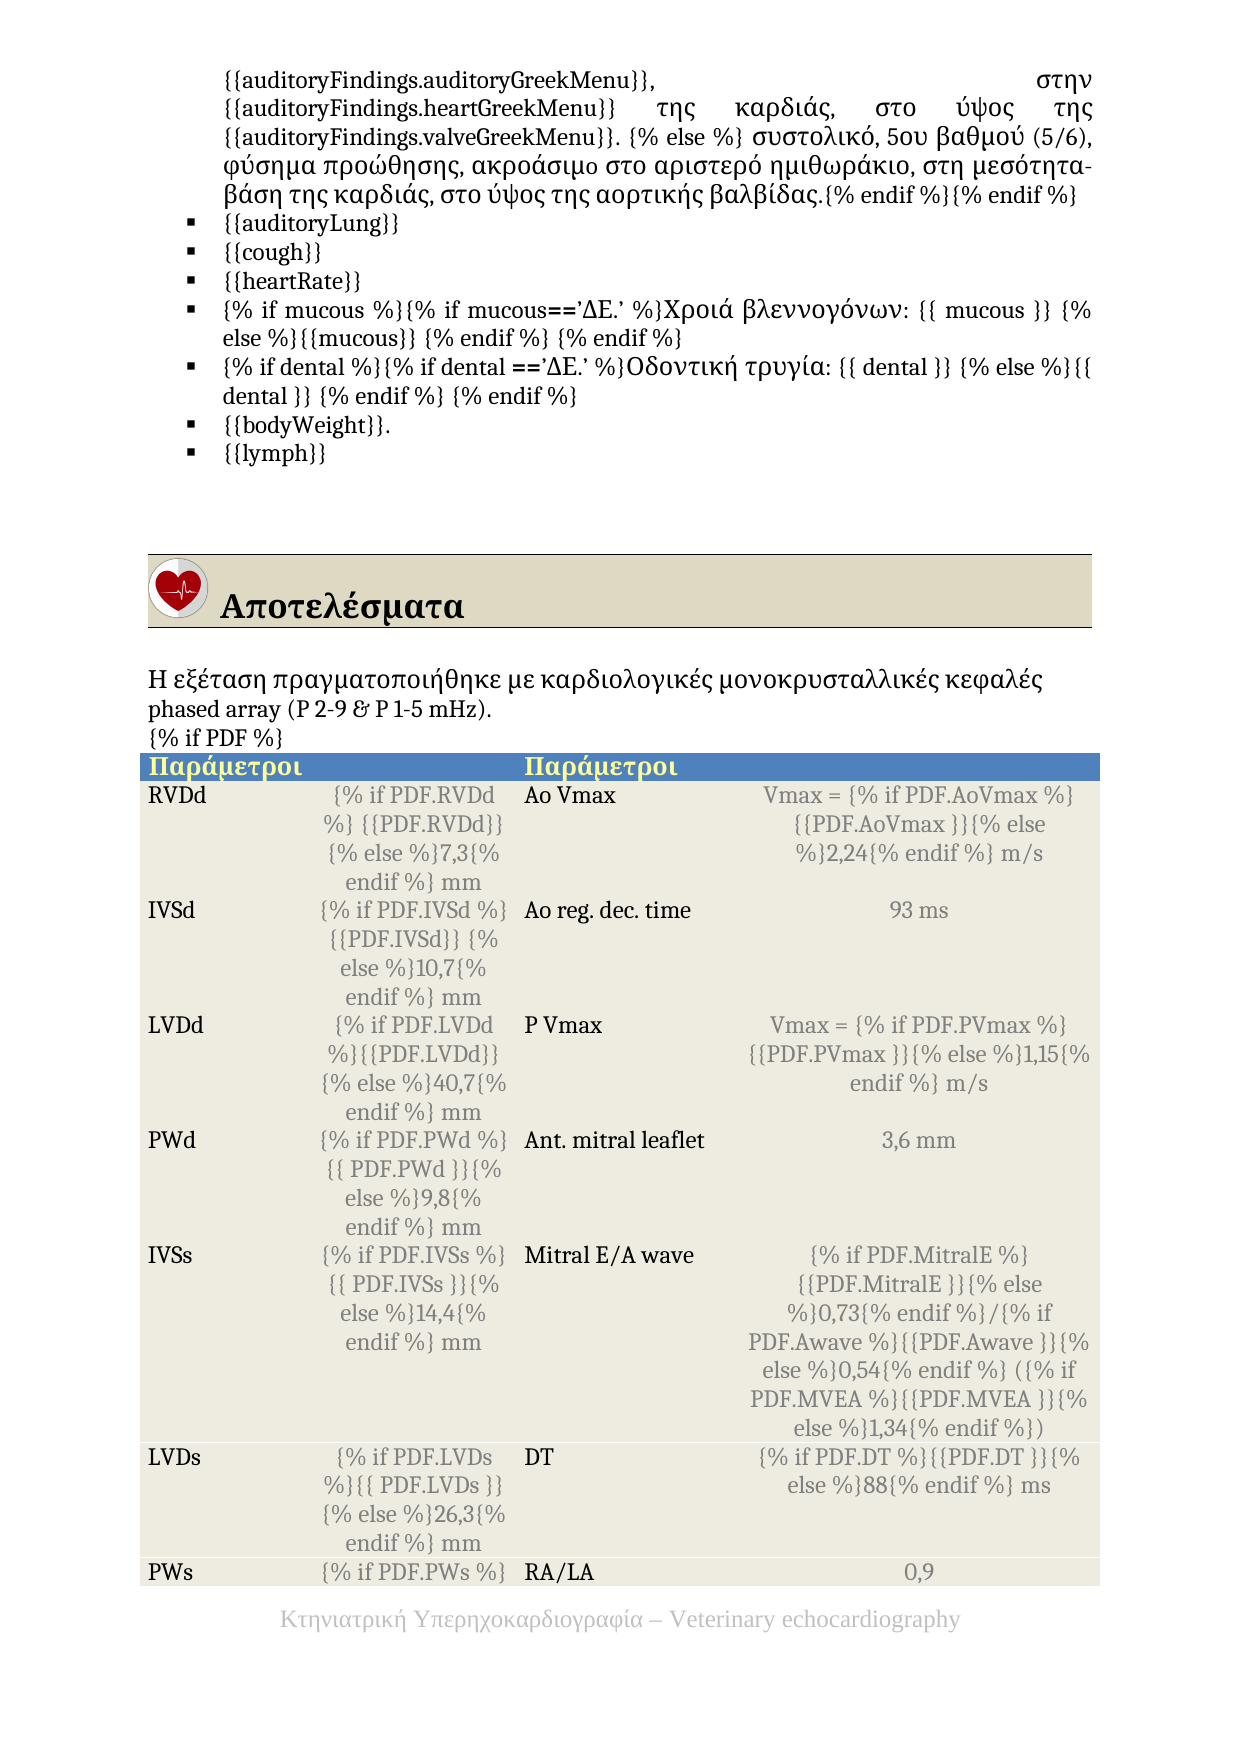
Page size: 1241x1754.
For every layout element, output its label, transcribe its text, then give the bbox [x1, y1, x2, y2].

table_cell 93 ms [738, 896, 1100, 1011]
table_cell {% if PDF.RVDd %} {{PDF.RVDd}}{% else %}7,3{% endif %} mm [310, 781, 517, 896]
table_cell PWs [140, 1558, 310, 1586]
list {{lymph}} [185, 439, 1092, 468]
table_cell Vmax = {% if PDF.PVmax %}{{PDF.PVmax }}{% else %}1,15{% endif %} m/s [738, 1011, 1100, 1126]
table_cell {% if PDF.IVSs %}{{ PDF.IVSs }}{% else %}14,4{% endif %} mm [310, 1241, 517, 1442]
table_header [310, 753, 517, 781]
table_cell Ant. mitral leaflet [517, 1126, 738, 1241]
table_cell LVDs [140, 1443, 310, 1557]
table_cell Ao Vmax [517, 781, 738, 896]
table_cell P Vmax [517, 1011, 738, 1126]
table_cell RA/LA [517, 1558, 738, 1586]
table_cell PWd [140, 1126, 310, 1241]
list {{cough}} [185, 238, 1092, 267]
table_header Παράμετροι [140, 753, 310, 781]
table_cell 3,6 mm [738, 1126, 1100, 1241]
table_cell Ao reg. dec. time [517, 896, 738, 1011]
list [185, 66, 1092, 209]
table_cell Mitral E/A wave [517, 1241, 738, 1442]
table_cell {% if PDF.DT %}{{PDF.DT }}{% else %}88{% endif %} ms [738, 1443, 1100, 1557]
list {{auditoryLung}} [185, 209, 1092, 238]
table_cell IVSd [140, 896, 310, 1011]
text {% if PDF %} [148, 724, 1092, 752]
table_cell IVSs [140, 1241, 310, 1442]
table_cell RVDd [140, 781, 310, 896]
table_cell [310, 1558, 517, 1586]
text Η εξέταση πραγματοποιήθηκε με καρδιολογικές μονοκρυσταλλικές κεφαλές phased array (P 2-9 & P 1-5 mHz). [148, 666, 1092, 724]
table_cell {% if PDF.MitralE %}{{PDF.MitralE }}{% else %}0,73{% endif %}/{% if PDF.Awave %}{{PDF.Awave }}{% else %}0,54{% endif %} ({% if PDF.MVEA %}{{PDF.MVEA }}{% else %}1,34{% endif %}) [738, 1241, 1100, 1442]
list {% if dental %}{% if dental ==’ΔΕ.’ %}Οδοντική τρυγία: {{ dental }} {% else %}{{ dental }} {% endif %} {% endif %} [185, 353, 1092, 411]
table_cell {% if PDF.PWd %}{{ PDF.PWd }}{% else %}9,8{% endif %} mm [310, 1126, 517, 1241]
list {{bodyWeight}}. [185, 411, 1092, 439]
table_cell {% if PDF.IVSd %}{{PDF.IVSd}} {% else %}10,7{% endif %} mm [310, 896, 517, 1011]
table_header Παράμετροι [517, 753, 738, 781]
table_cell {% if PDF.LVDd %}{{PDF.LVDd}} {% else %}40,7{% endif %} mm [310, 1011, 517, 1126]
table_cell Vmax = {% if PDF.AoVmax %}{{PDF.AoVmax }}{% else %}2,24{% endif %} m/s [738, 781, 1100, 896]
picture [147, 557, 209, 619]
table_cell 0,9 [738, 1558, 1100, 1586]
list {% if mucous %}{% if mucous==’ΔΕ.’ %}Χροιά βλεννογόνων: {{ mucous }} {% else %}{{mucous}} {% endif %} {% endif %} [185, 296, 1092, 353]
table_cell DT [517, 1443, 738, 1557]
table_cell LVDd [140, 1011, 310, 1126]
table_header [738, 753, 1100, 781]
text Αποτελέσματα [148, 555, 1092, 627]
table_cell {% if PDF.LVDs %}{{ PDF.LVDs }}{% else %}26,3{% endif %} mm [310, 1443, 517, 1557]
list {{heartRate}} [185, 267, 1092, 296]
